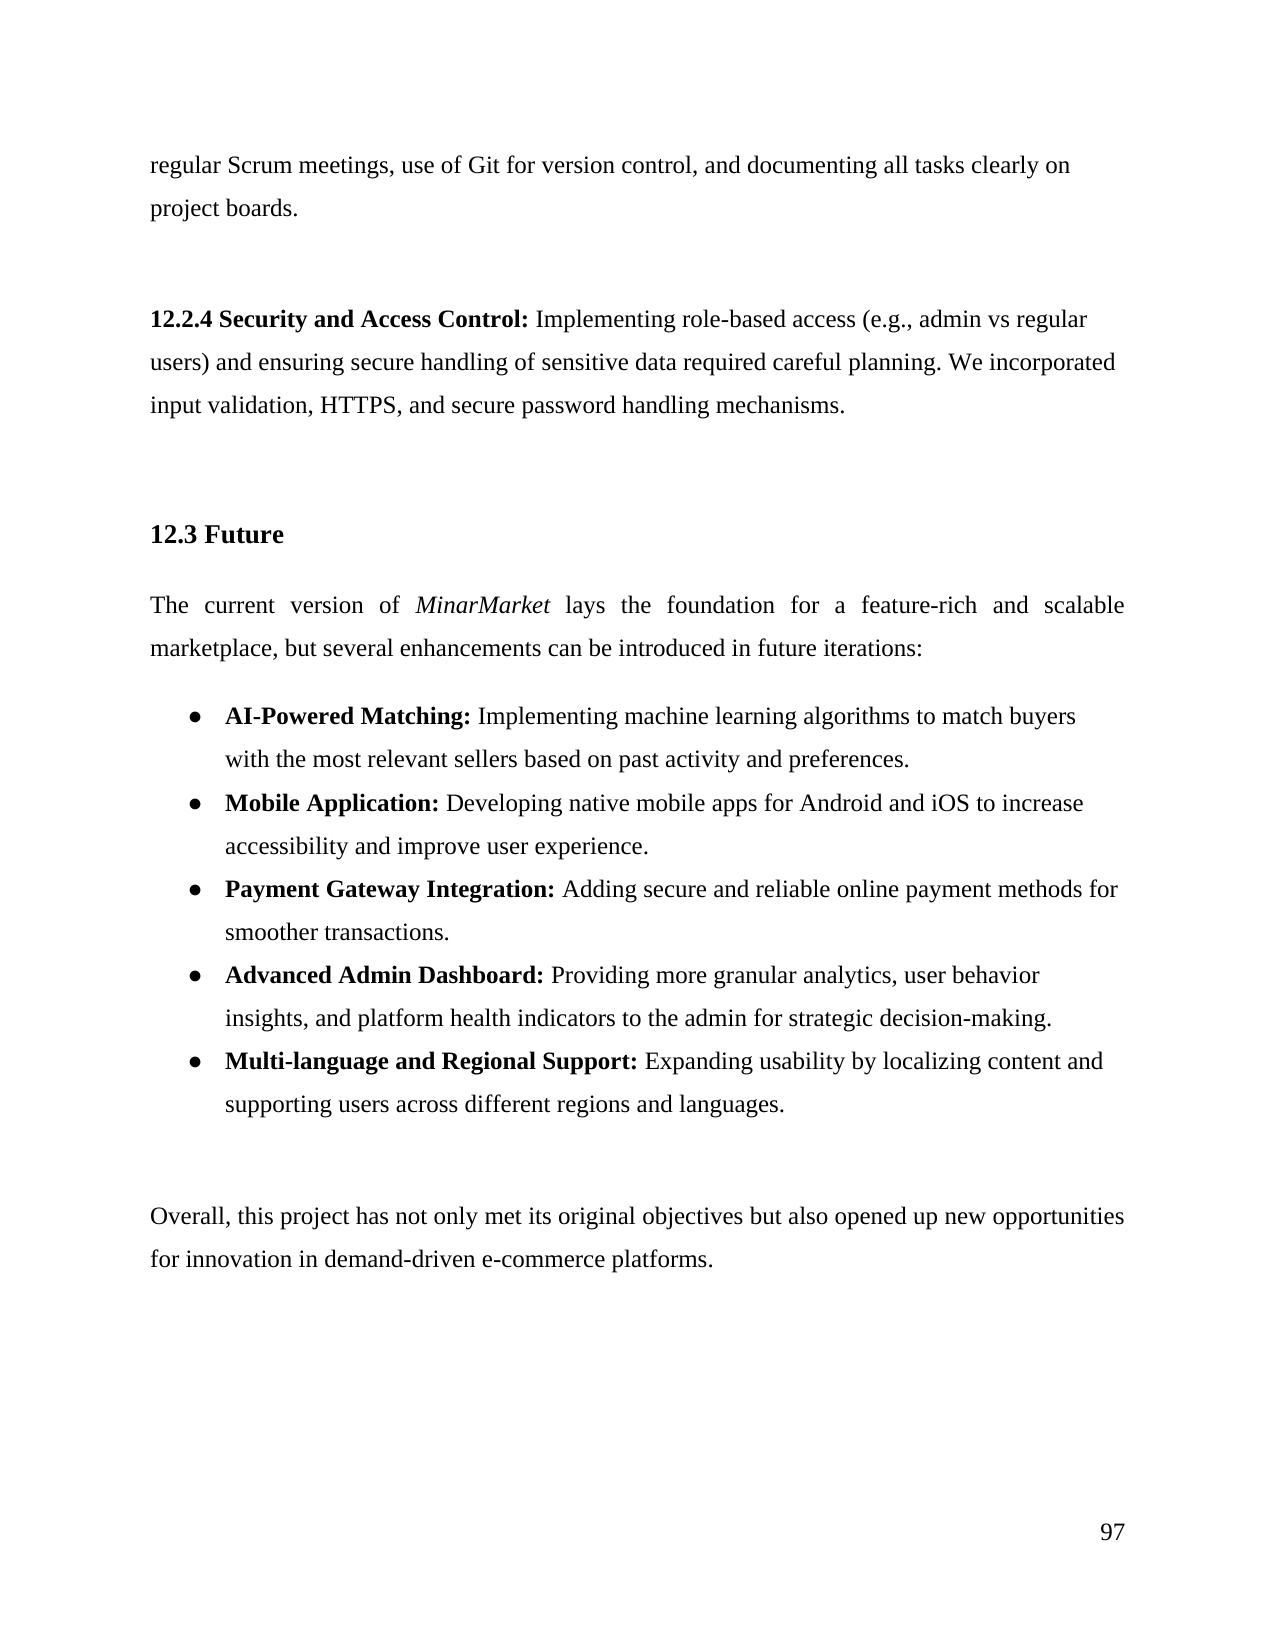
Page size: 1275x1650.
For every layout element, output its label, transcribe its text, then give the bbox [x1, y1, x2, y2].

list Multi-language and Regional Support: Expanding usability by localizing content and supporting users across different regions and languages. [187, 1046, 1125, 1161]
list Payment Gateway Integration: Adding secure and reliable online payment methods for smoother transactions. [187, 874, 1125, 946]
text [150, 150, 1125, 265]
subtitle 12.3 Future [150, 518, 1125, 550]
text The current version of MinarMarket lays the foundation for a feature-rich and scalable marketplace, but several enhancements can be introduced in future iterations: [150, 590, 1125, 662]
list Advanced Admin Dashboard: Providing more granular analytics, user behavior insights, and platform health indicators to the admin for strategic decision-making. [187, 960, 1125, 1032]
list AI-Powered Matching: Implementing machine learning algorithms to match buyers with the most relevant sellers based on past activity and preferences. [187, 701, 1125, 773]
text 12.2.4 Security and Access Control: Implementing role-based access (e.g., admin vs regular users) and ensuring secure handling of sensitive data required careful planning. We incorporated input validation, HTTPS, and secure password handling mechanisms. [150, 304, 1125, 419]
list Mobile Application: Developing native mobile apps for Android and iOS to increase accessibility and improve user experience. [187, 788, 1125, 859]
text Overall, this project has not only met its original objectives but also opened up new opportunities for innovation in demand-driven e-commerce platforms. [150, 1201, 1125, 1273]
